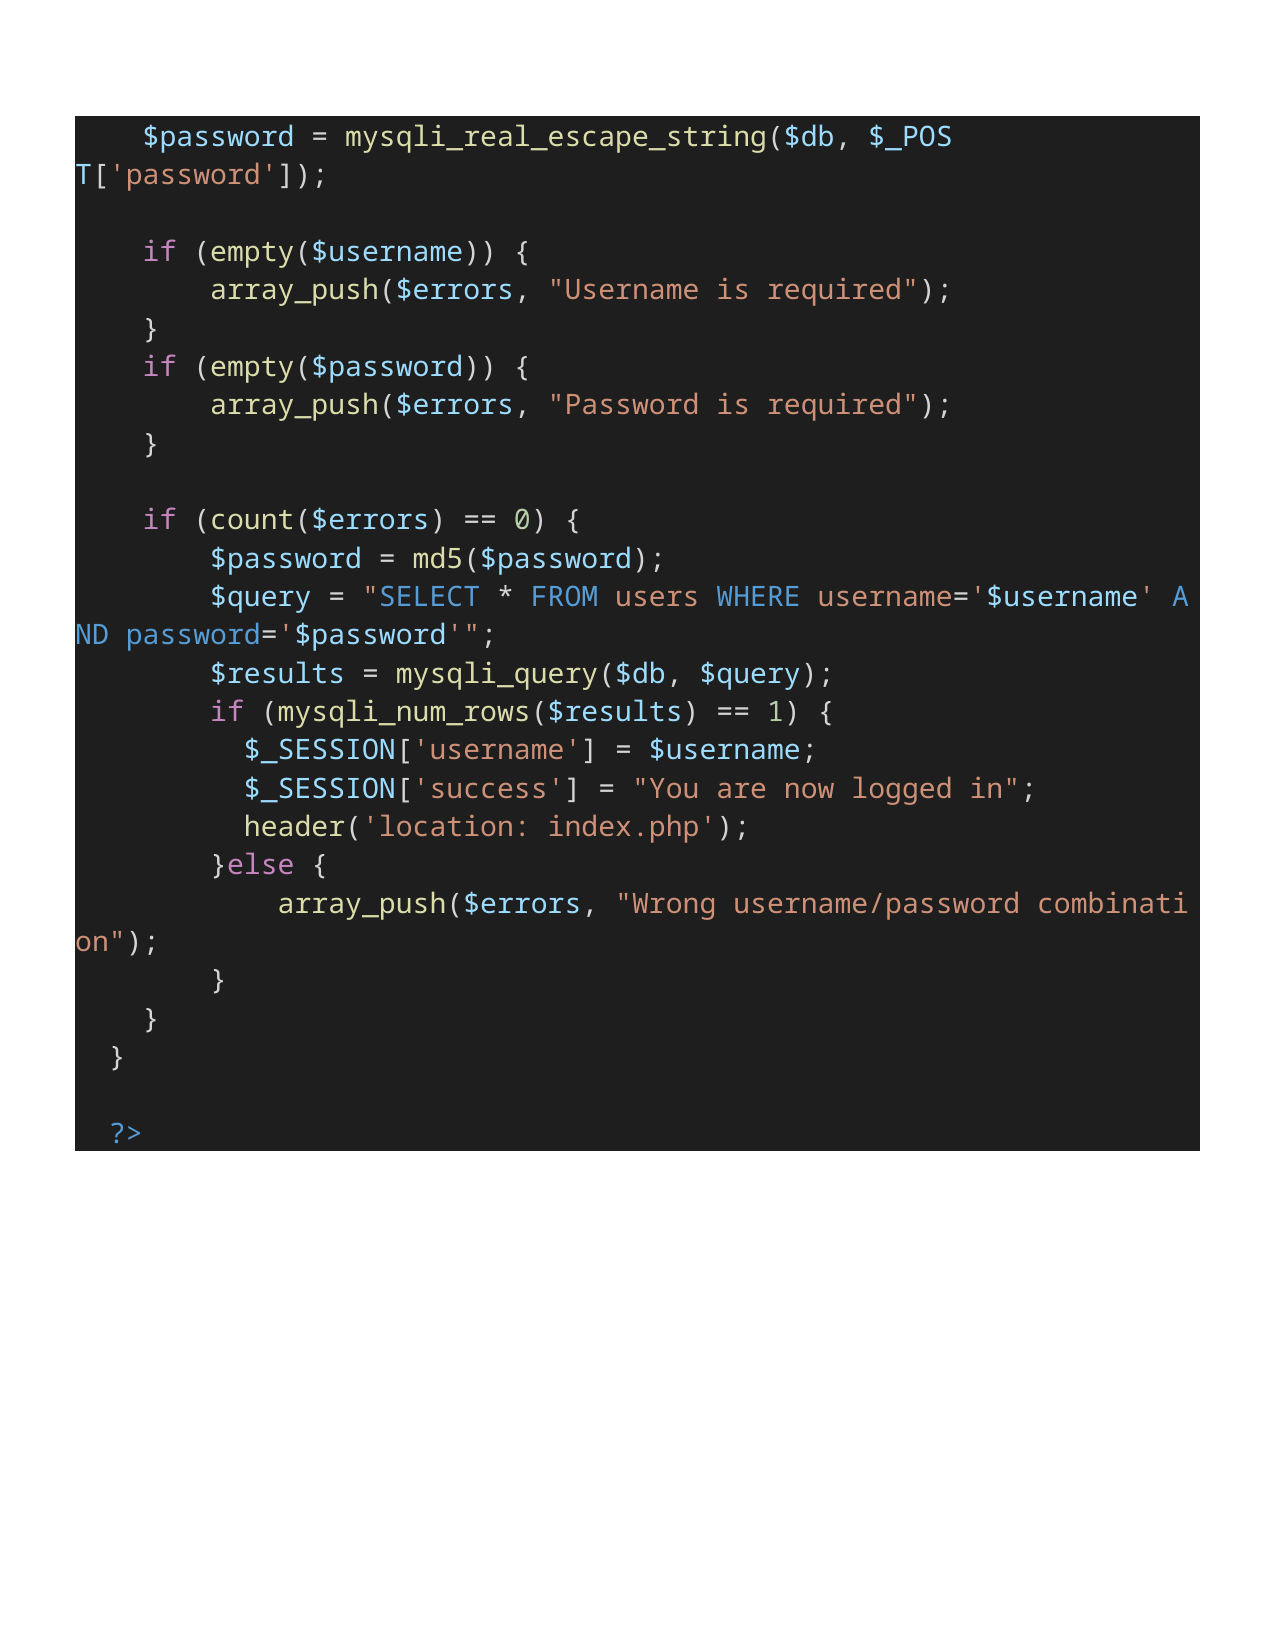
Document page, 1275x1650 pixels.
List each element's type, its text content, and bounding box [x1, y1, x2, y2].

text ?> [75, 1113, 1200, 1151]
text if (empty($username)) { [75, 231, 1200, 269]
text array_push($errors, "Password is required"); [75, 384, 1200, 423]
text array_push($errors, "Wrong username/password combination"); [75, 883, 1200, 959]
text } [75, 1036, 1200, 1074]
text $query = "SELECT * FROM users WHERE username='$username' AND password='$password'"; [75, 576, 1200, 653]
text $password = mysqli_real_escape_string($db, $_POST['password']); [75, 116, 1200, 193]
text if (mysqli_num_rows($results) == 1) { [75, 691, 1200, 729]
text }else { [75, 844, 1200, 883]
text if (empty($password)) { [75, 346, 1200, 384]
text $password = md5($password); [75, 538, 1200, 576]
text $results = mysqli_query($db, $query); [75, 653, 1200, 691]
text if (count($errors) == 0) { [75, 499, 1200, 538]
text } [75, 308, 1200, 346]
text header('location: index.php'); [75, 806, 1200, 844]
text $_SESSION['username'] = $username; [75, 729, 1200, 768]
text array_push($errors, "Username is required"); [75, 269, 1200, 308]
text } [75, 959, 1200, 998]
text } [75, 998, 1200, 1036]
text } [75, 423, 1200, 461]
text $_SESSION['success'] = "You are now logged in"; [75, 768, 1200, 806]
